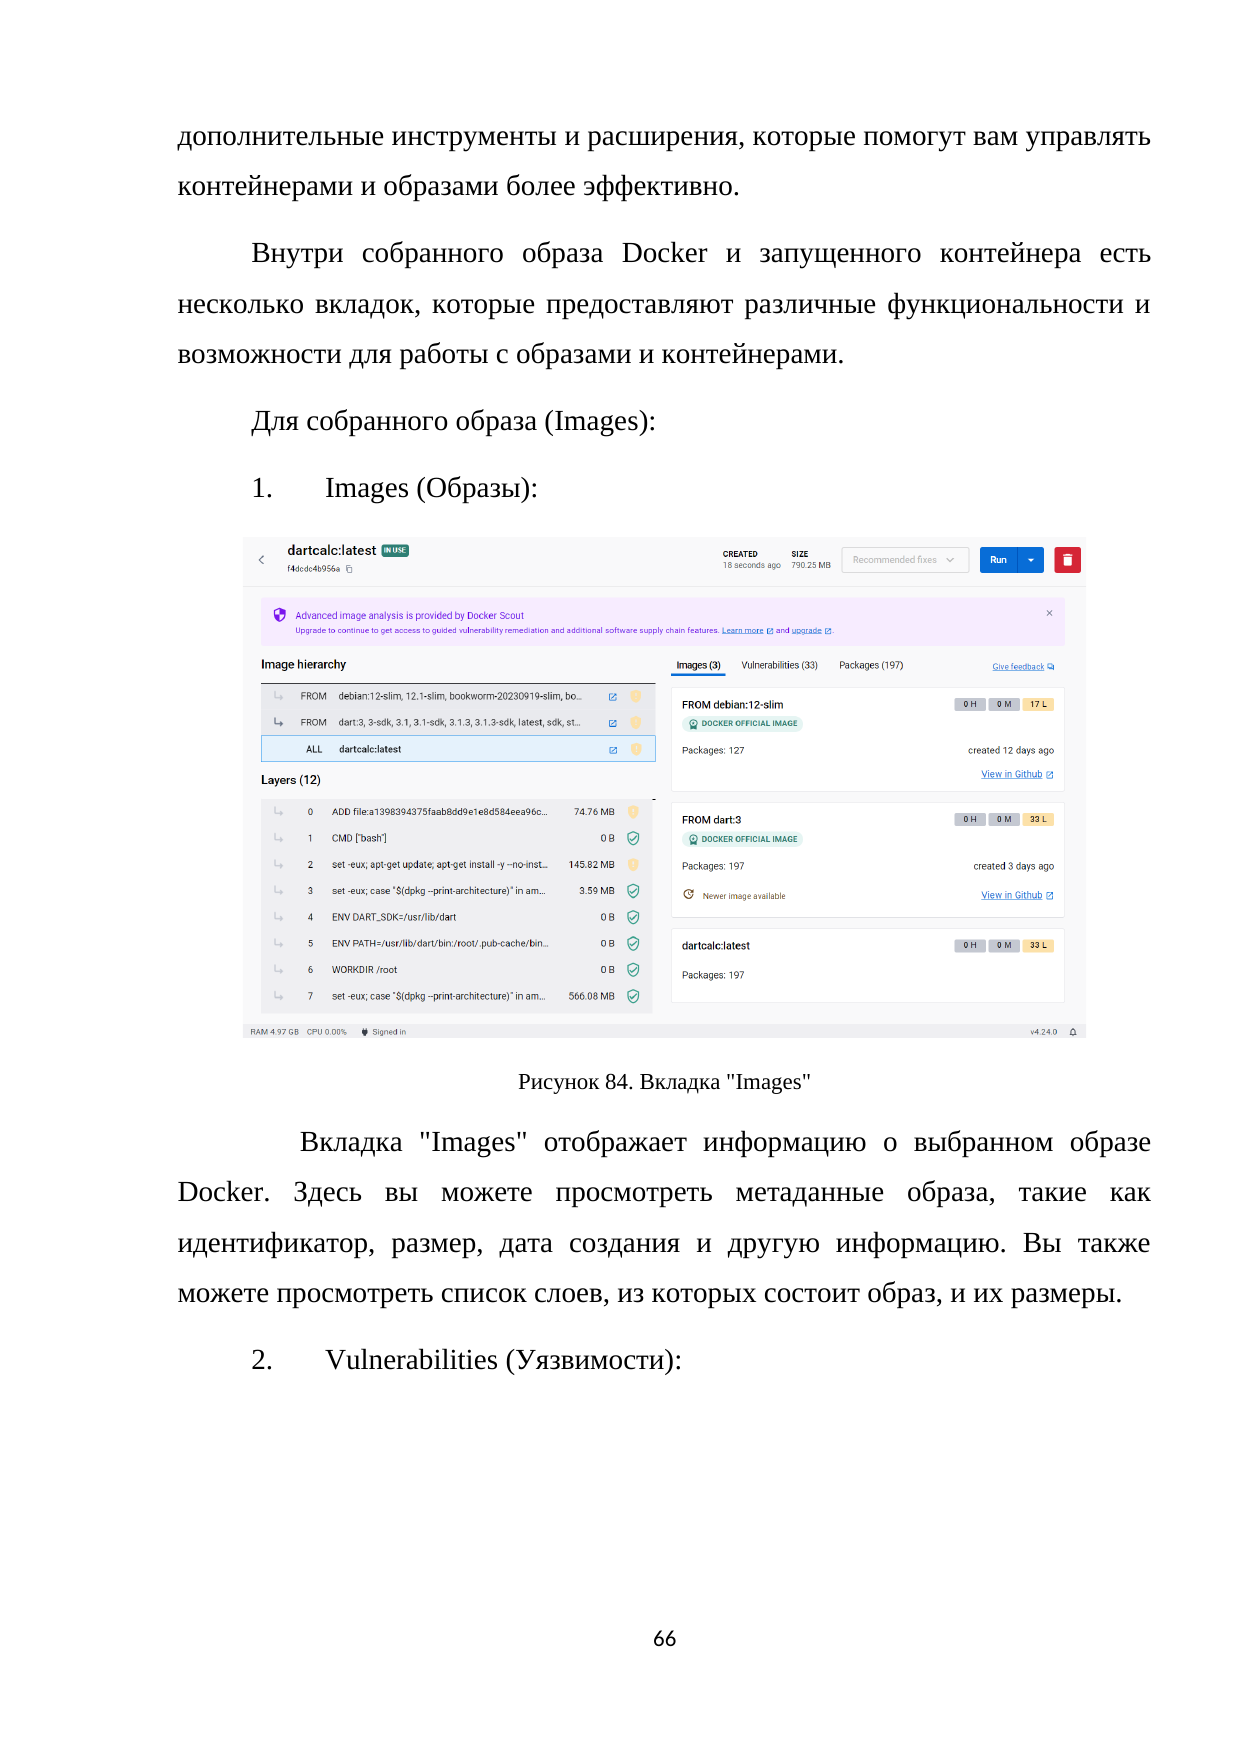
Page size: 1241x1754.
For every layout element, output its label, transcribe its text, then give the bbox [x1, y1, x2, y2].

text Внутри собранного образа Docker и запущенного контейнера есть несколько вкладок, которые предоставляют различные функциональности и возможности для работы с образами и контейнерами. [177, 235, 1152, 369]
picture [242, 537, 1087, 1038]
text Для собранного образа (Images): [177, 403, 1152, 437]
list Images (Образы): [177, 470, 1152, 503]
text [177, 118, 1152, 202]
text Вкладка "Images" отображает информацию о выбранном образе Docker. Здесь вы можете просмотреть метаданные образа, такие как идентификатор, размер, дата создания и другую информацию. Вы также можете просмотреть список слоев, из которых состоит образ, и их размеры. [177, 1124, 1152, 1309]
list Vulnerabilities (Уязвимости): [177, 1342, 1152, 1376]
text Рисунок 84. Вкладка "Images" [177, 1068, 1152, 1094]
